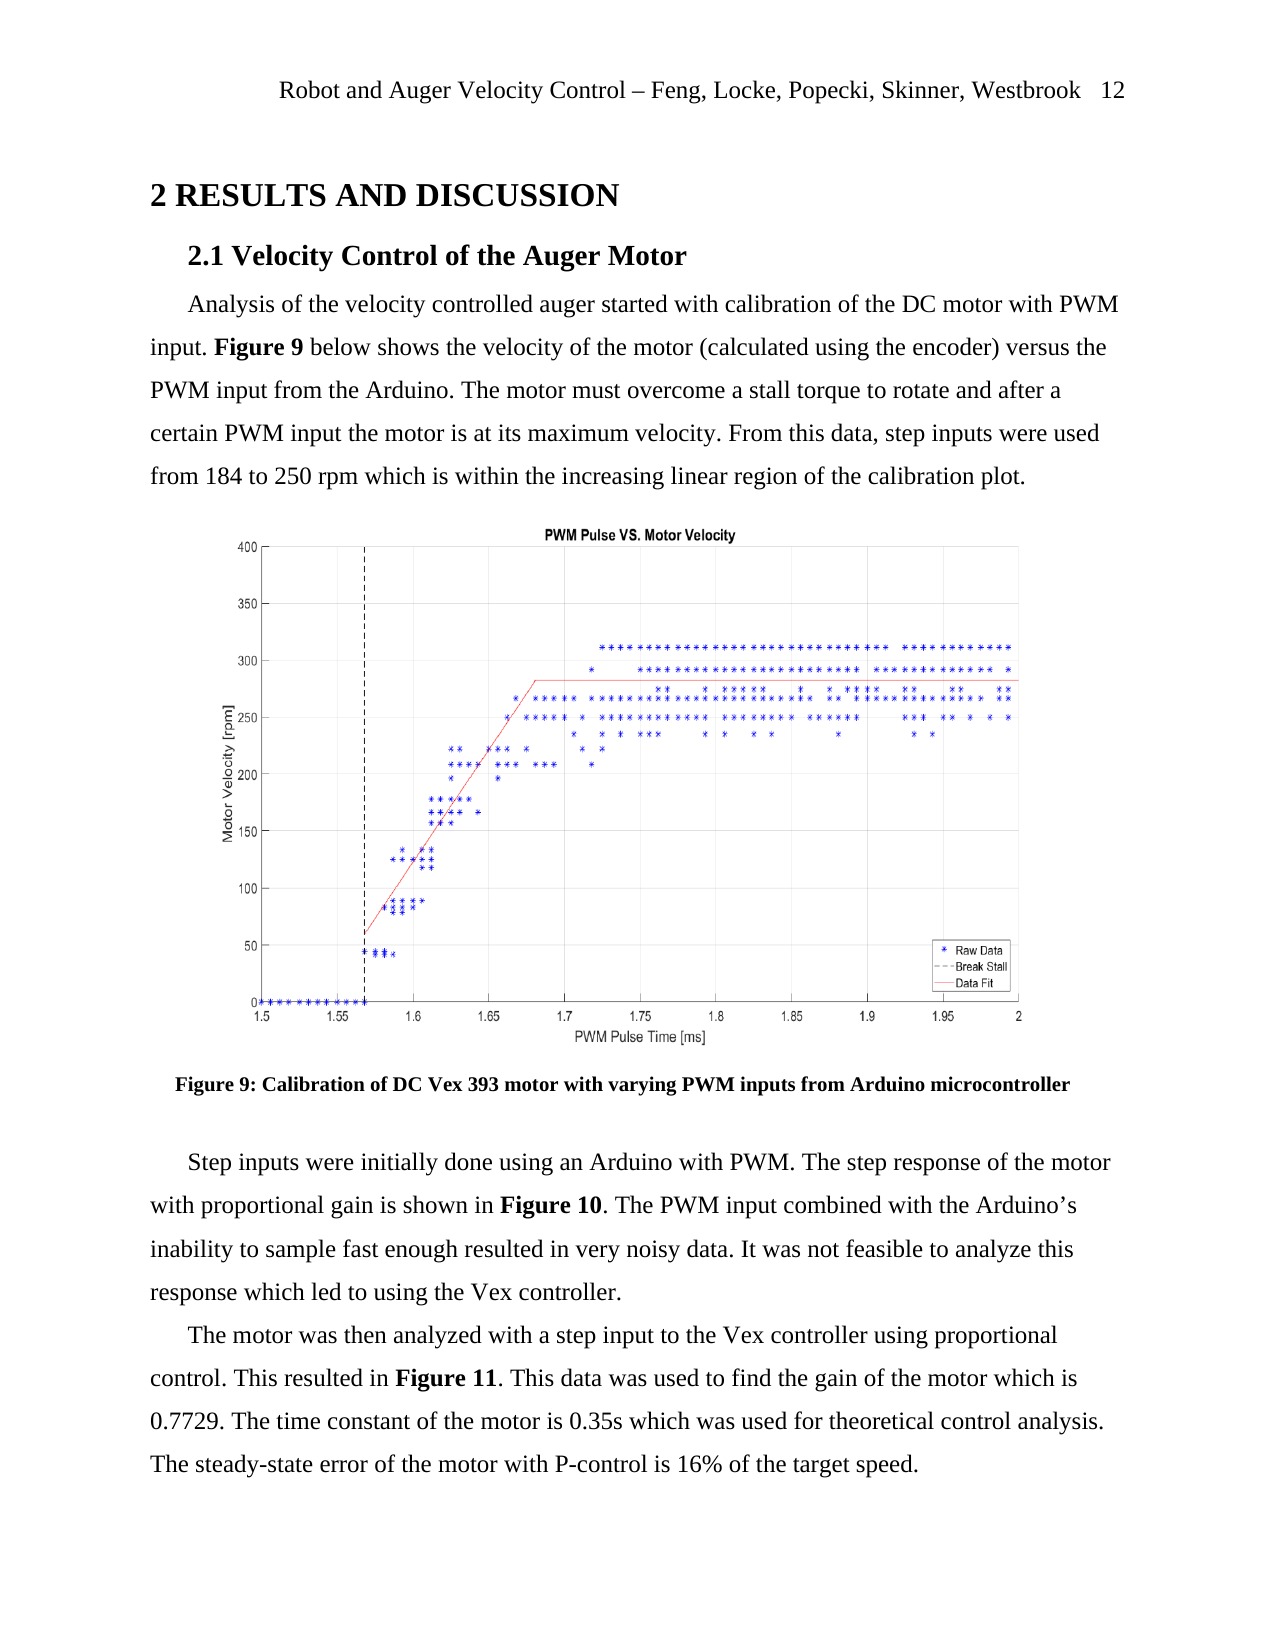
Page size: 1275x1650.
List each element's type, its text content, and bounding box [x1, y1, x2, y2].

subtitle 2.1 Velocity Control of the Auger Motor [150, 238, 1125, 272]
subtitle 2 RESULTS AND DISCUSSION [150, 175, 1125, 213]
picture [134, 504, 1111, 1063]
text Analysis of the velocity controlled auger started with calibration of the DC motor with PWM input. Figure 9 below shows the velocity of the motor (calculated using the encoder) versus the PWM input from the Arduino. The motor must overcome a stall torque to rotate and after a certain PWM input the motor is at its maximum velocity. From this data, step inputs were used from 184 to 250 rpm which is within the increasing linear region of the calibration plot. [150, 289, 1125, 490]
text The motor was then analyzed with a step input to the Vex controller using proportional control. This resulted in Figure 11. This data was used to find the gain of the motor which is 0.7729. The time constant of the motor is 0.35s which was used for theoretical control analysis. The steady-state error of the motor with P-control is 16% of the target speed. [150, 1320, 1125, 1478]
